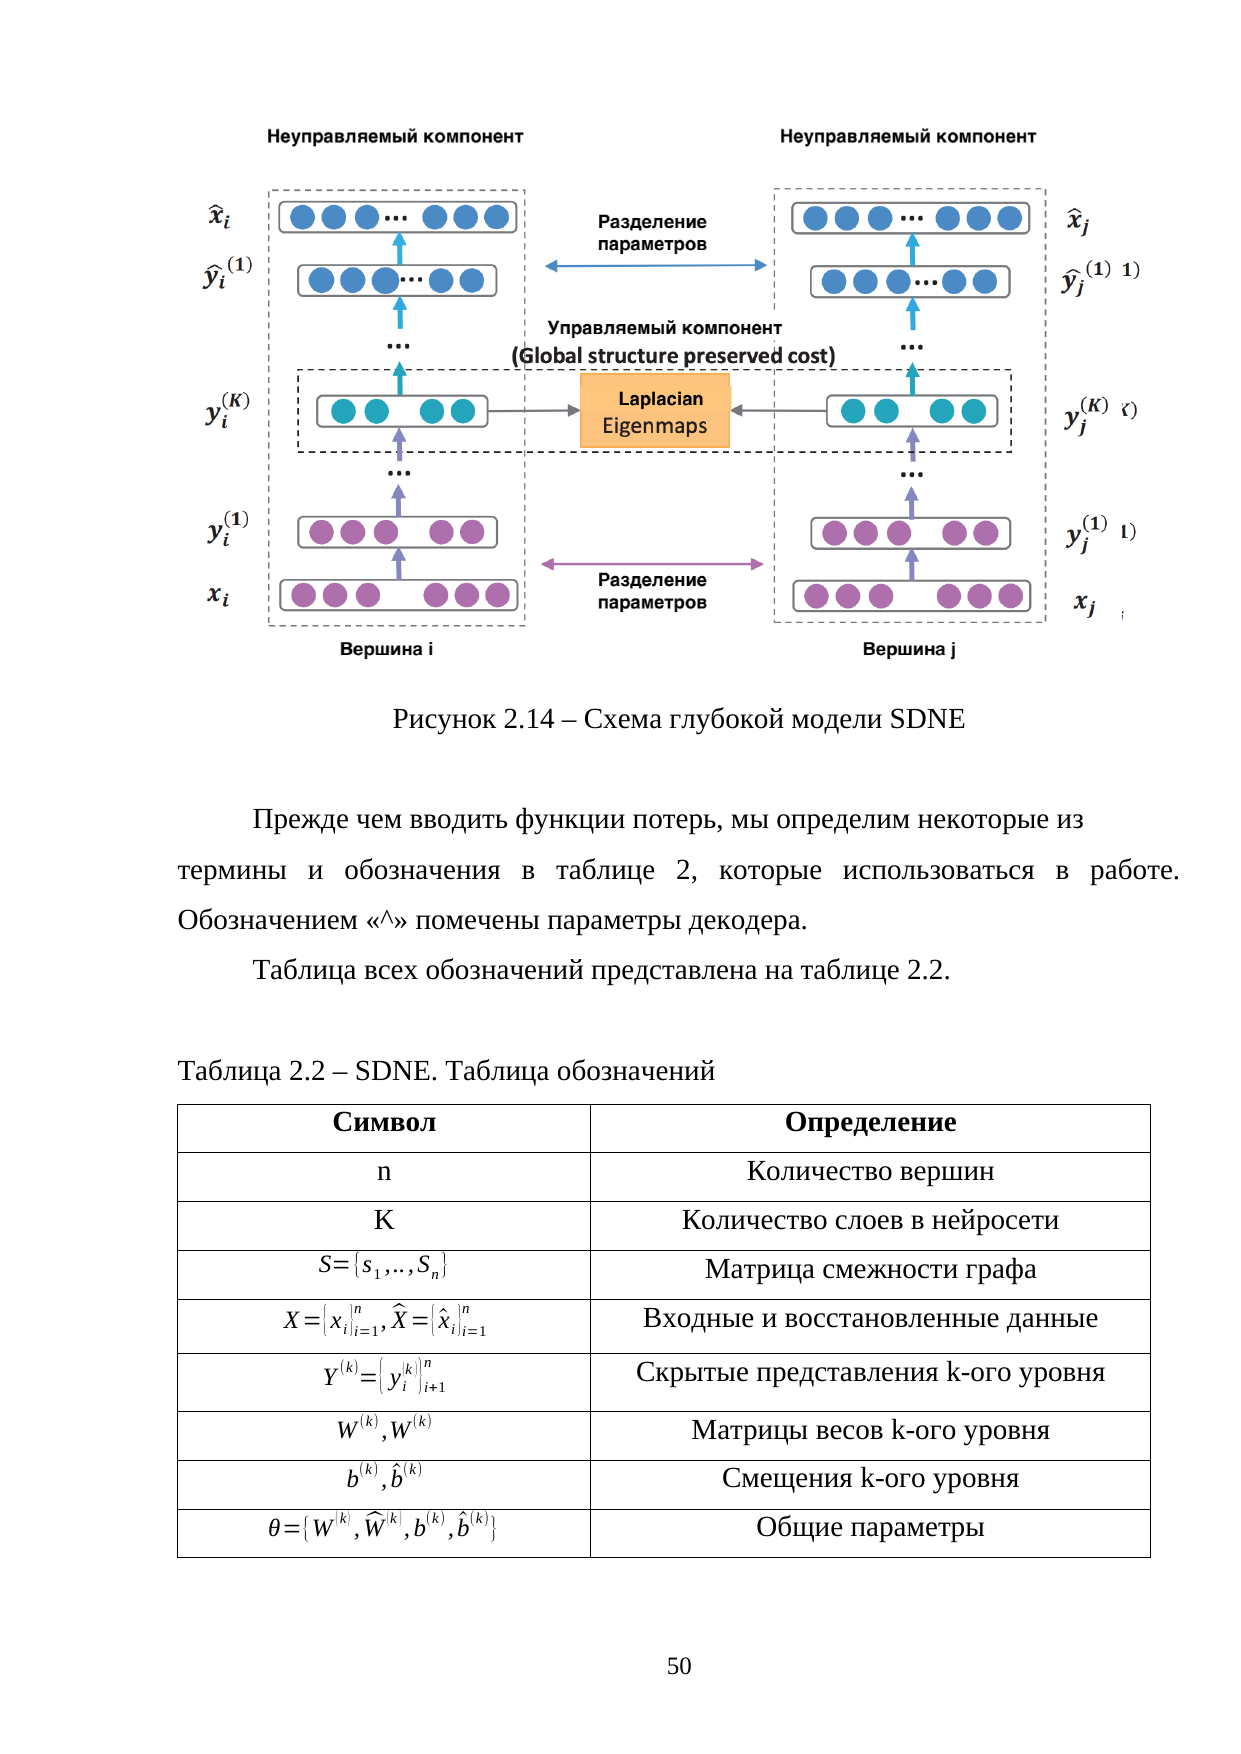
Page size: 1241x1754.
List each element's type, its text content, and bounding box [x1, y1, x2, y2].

table_cell Матрицы весов k-ого уровня [591, 1412, 1150, 1459]
table_cell [178, 1412, 590, 1459]
table_cell Смещения k-ого уровня [591, 1461, 1150, 1508]
table_header Символ [178, 1105, 590, 1152]
table_cell Количество слоев в нейросети [591, 1202, 1150, 1250]
text Таблица 2.2 – SDNE. Таблица обозначений [177, 1053, 1181, 1087]
table_cell [178, 1354, 590, 1411]
table_cell n [178, 1153, 590, 1201]
table_cell Матрица смежности графа [591, 1251, 1150, 1299]
picture [177, 118, 1151, 687]
table_cell Входные и восстановленные данные [591, 1300, 1150, 1353]
table_cell [178, 1461, 590, 1508]
text Таблица всех обозначений представлена на таблице 2.2. [177, 952, 1181, 986]
table_cell [178, 1251, 590, 1299]
text Рисунок 2.14 – Схема глубокой модели SDNE [177, 701, 1181, 734]
table_cell [178, 1510, 590, 1557]
table_header Определение [591, 1105, 1150, 1152]
table_cell Количество вершин [591, 1153, 1150, 1201]
text термины и обозначения в таблице 2, которые использоваться в работе. Обозначением «^» помечены параметры декодера. [177, 852, 1181, 936]
table_cell Скрытые представления k-ого уровня [591, 1354, 1150, 1411]
table_cell [178, 1300, 590, 1353]
text Прежде чем вводить функции потерь, мы определим некоторые из [177, 802, 1181, 835]
table_cell K [178, 1202, 590, 1250]
table_cell Общие параметры [591, 1510, 1150, 1557]
